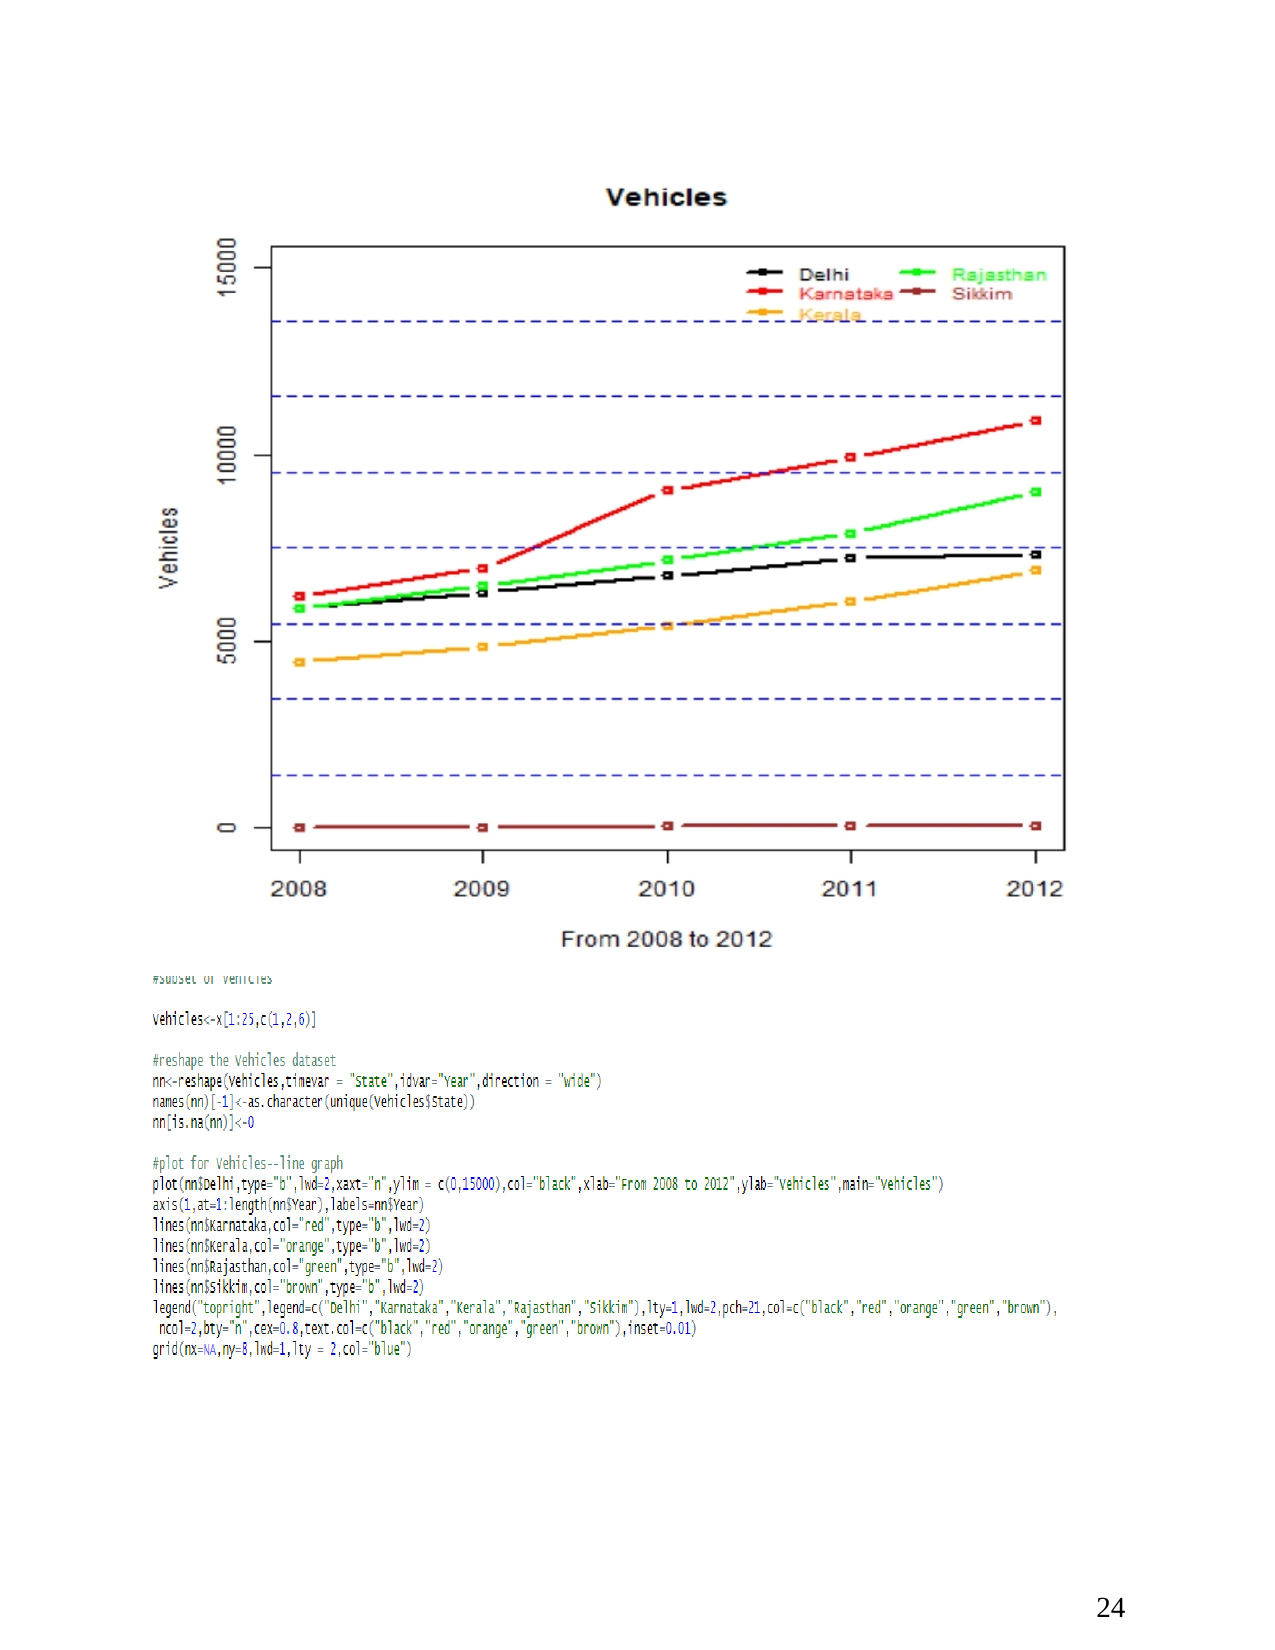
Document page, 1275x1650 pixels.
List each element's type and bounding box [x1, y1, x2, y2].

picture [150, 150, 1125, 1373]
